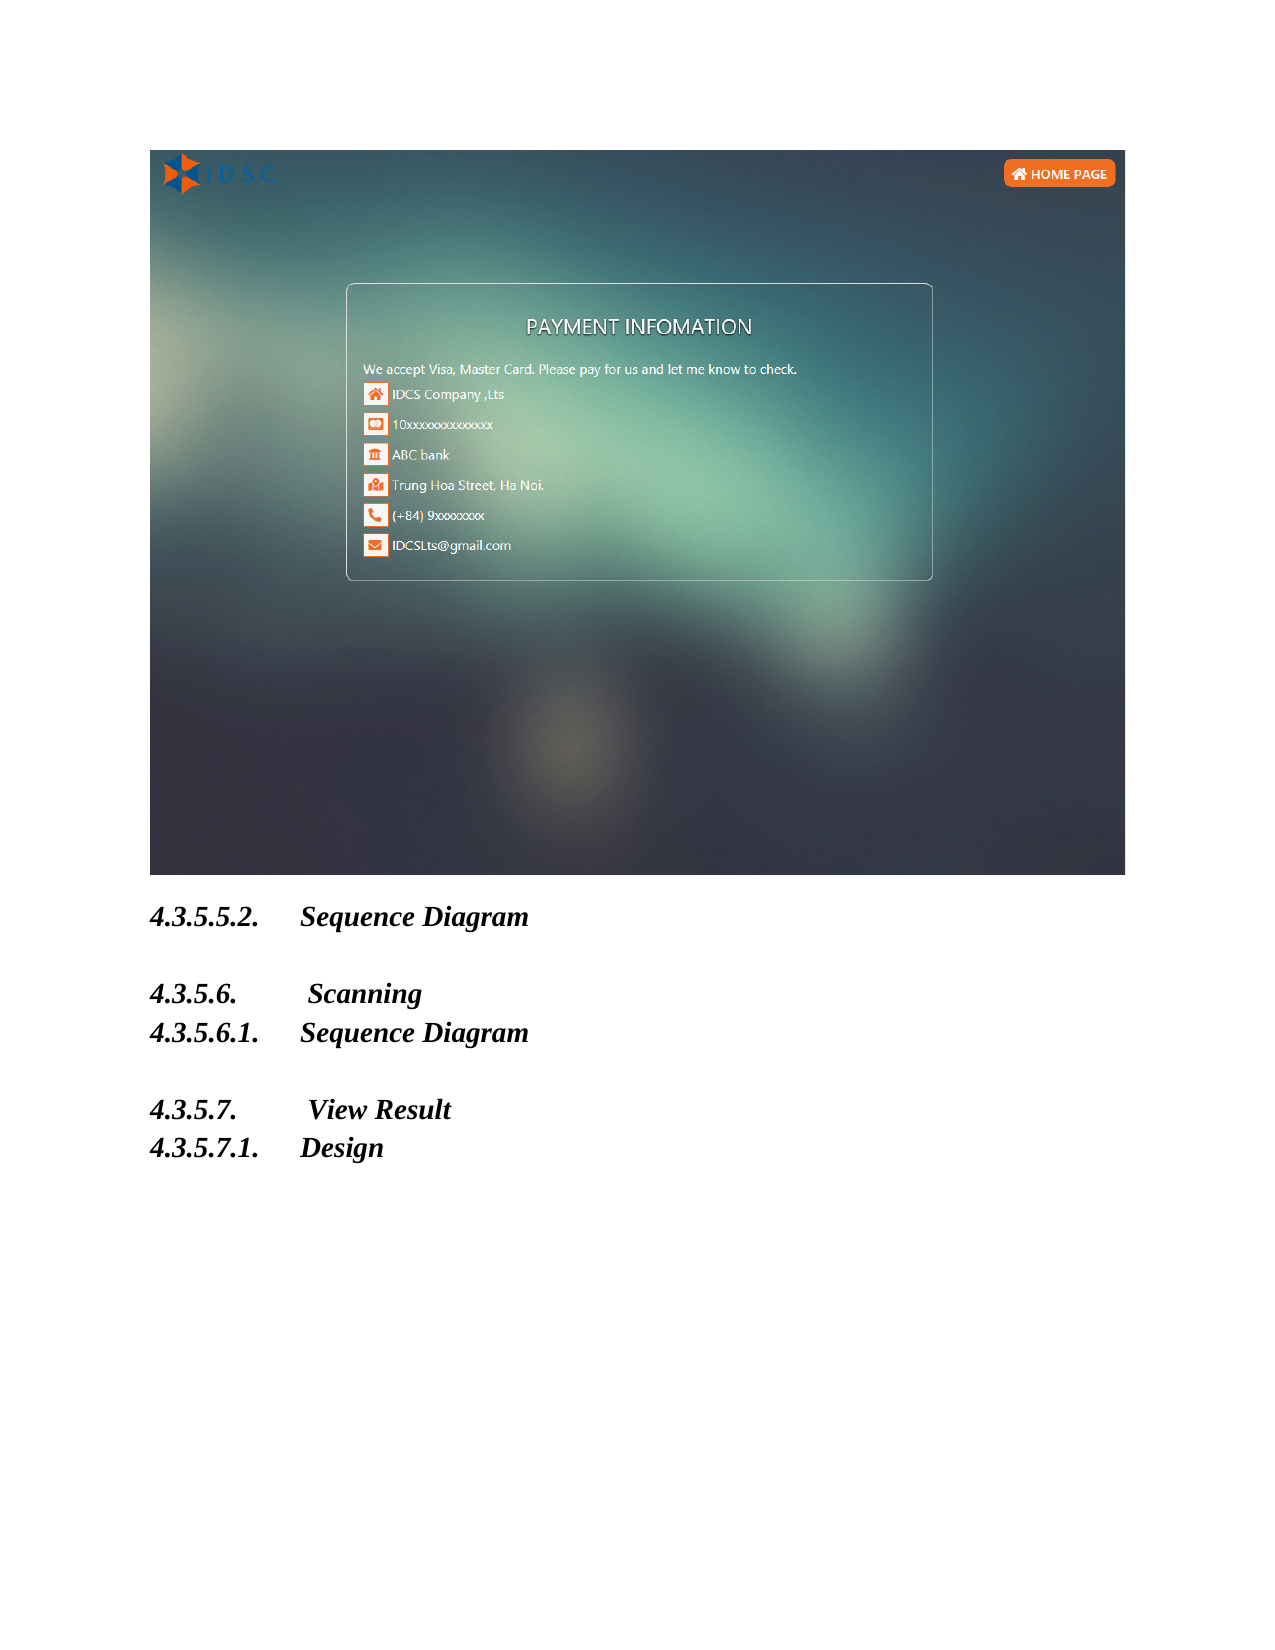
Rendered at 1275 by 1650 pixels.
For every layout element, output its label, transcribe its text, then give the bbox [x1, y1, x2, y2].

list Design [150, 1131, 1125, 1164]
list View Result [150, 1092, 1125, 1126]
list Scanning [150, 976, 1125, 1010]
list Sequence Diagram [150, 1015, 1125, 1048]
picture [150, 150, 1125, 875]
list Sequence Diagram [150, 899, 1125, 933]
